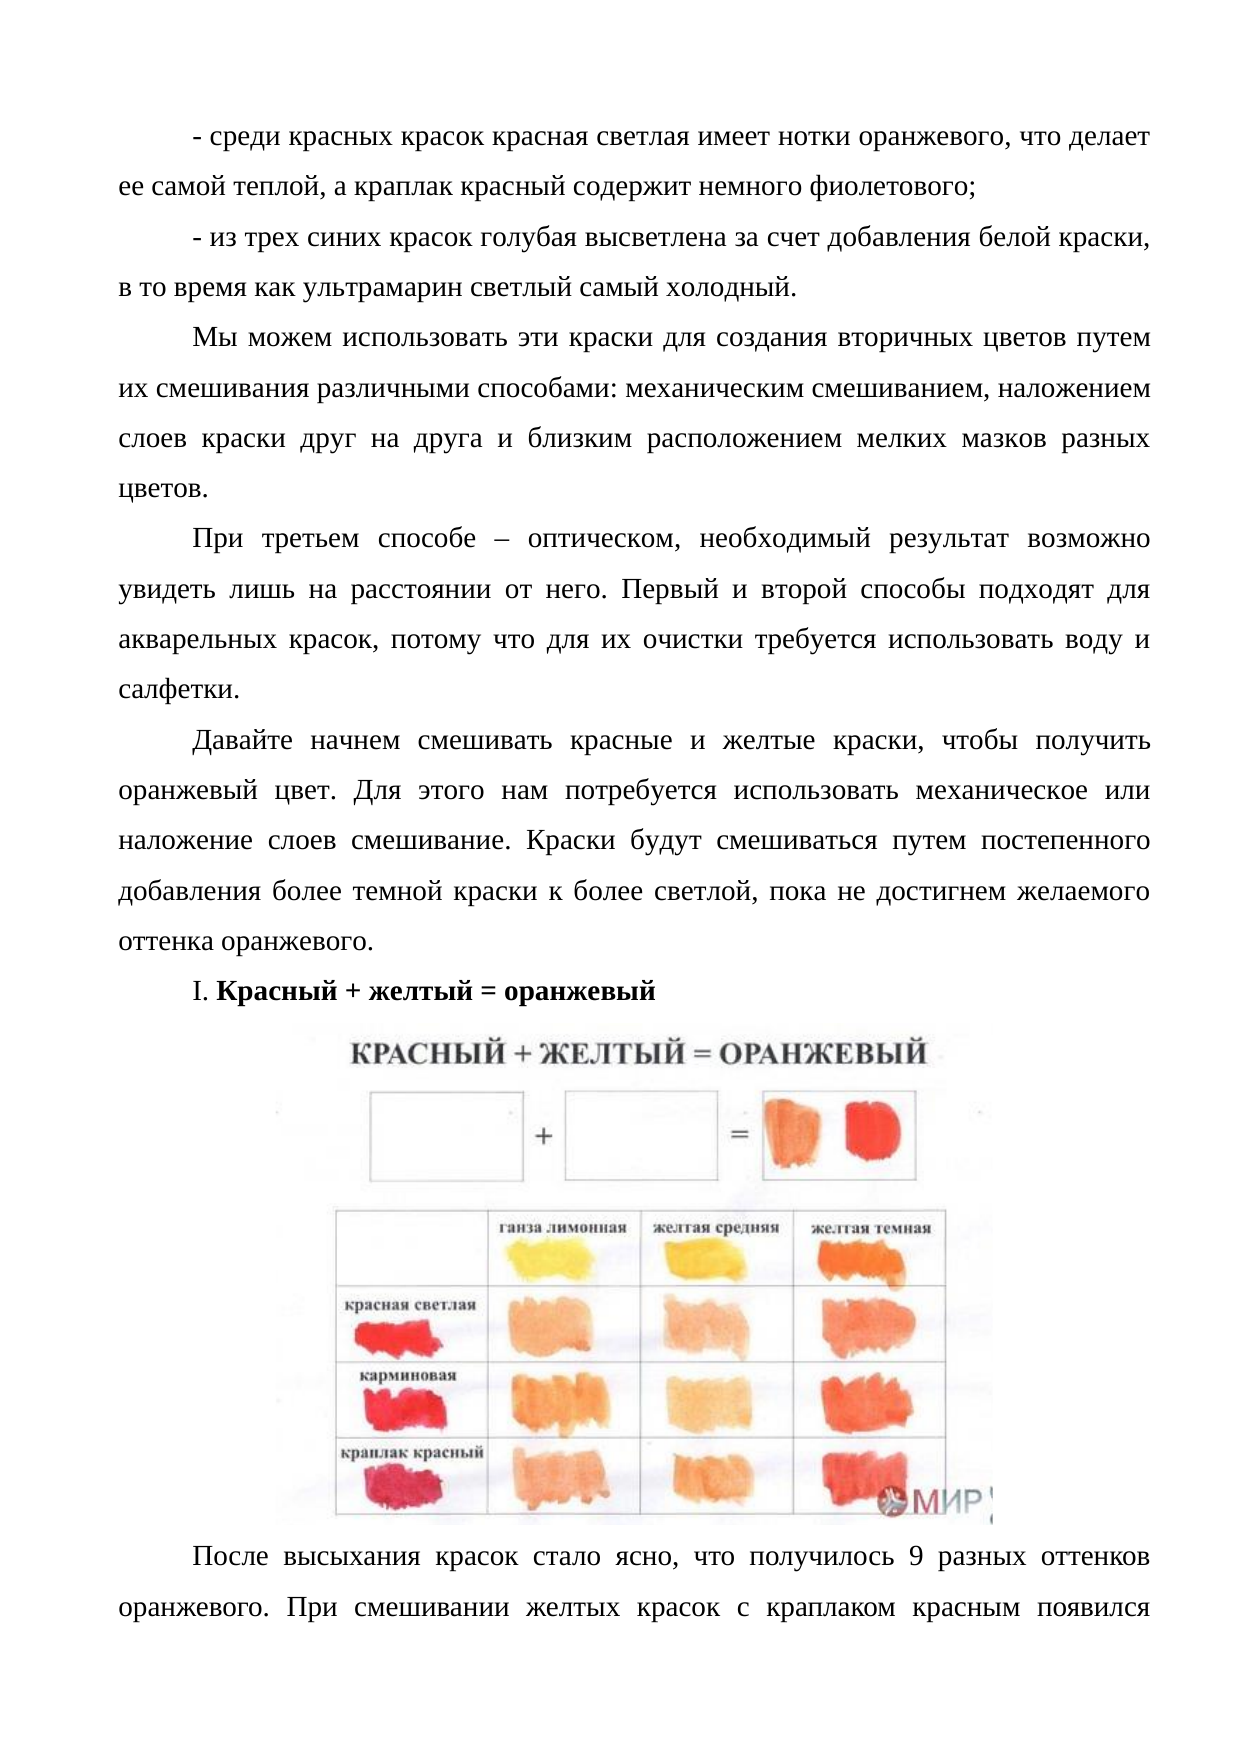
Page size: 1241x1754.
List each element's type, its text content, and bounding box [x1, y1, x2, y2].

text Мы можем использовать эти краски для создания вторичных цветов путем их смешивания различными способами: механическим смешиванием, наложением слоев краски друг на друга и близким расположением мелких мазков разных цветов. [118, 319, 1152, 504]
text - среди красных красок красная светлая имеет нотки оранжевого, что делает ее самой теплой, а краплак красный содержит немного фиолетового; [118, 118, 1152, 202]
text - из трех синих красок голубая высветлена за счет добавления белой краски, в то время как ультрамарин светлый самый холодный. [118, 219, 1152, 303]
picture [275, 1023, 993, 1525]
text Давайте начнем смешивать красные и желтые краски, чтобы получить оранжевый цвет. Для этого нам потребуется использовать механическое или наложение слоев смешивание. Краски будут смешиваться путем постепенного добавления более темной краски к более светлой, пока не достигнем желаемого оттенка оранжевого. [118, 722, 1152, 957]
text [118, 1538, 1152, 1622]
text При третьем способе – оптическом, необходимый результат возможно увидеть лишь на расстоянии от него. Первый и второй способы подходят для акварельных красок, потому что для их очистки требуется использовать воду и салфетки. [118, 521, 1152, 705]
text I. Красный + желтый = оранжевый [118, 973, 1152, 1007]
